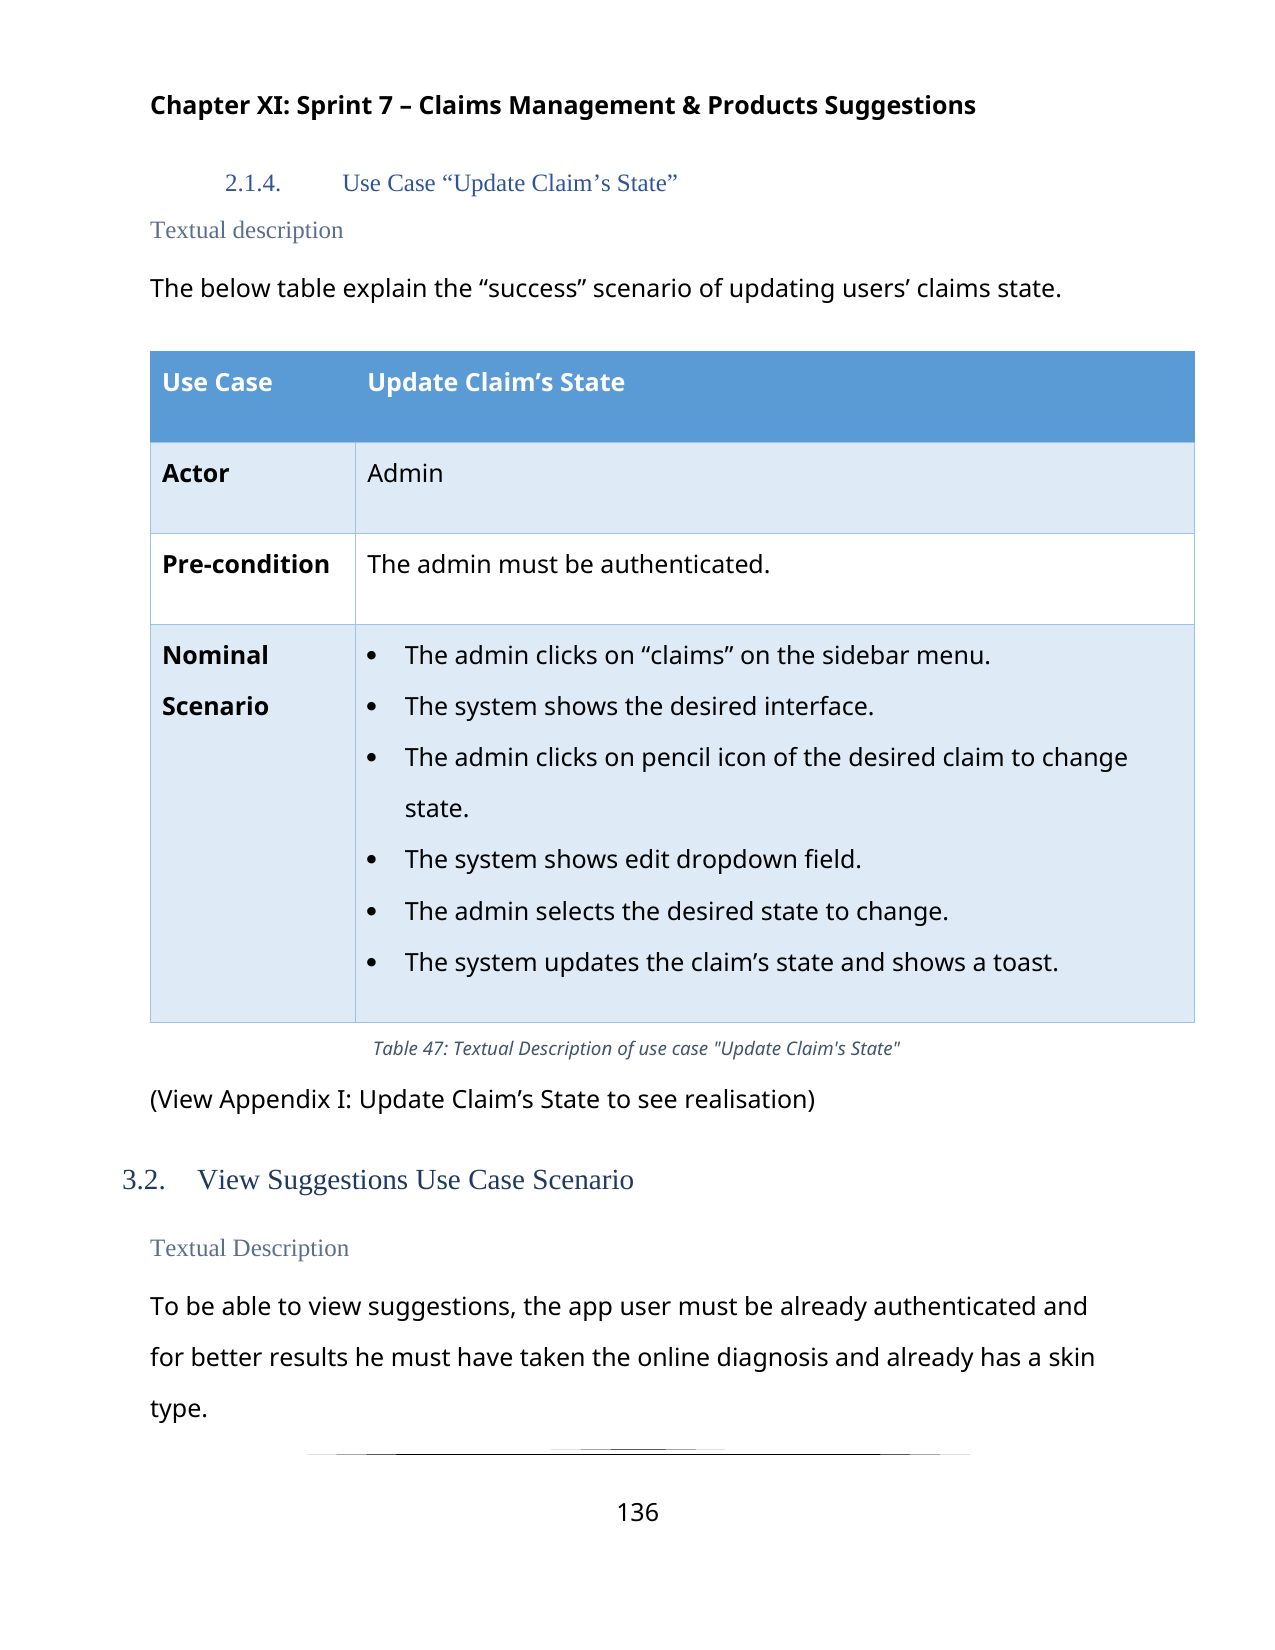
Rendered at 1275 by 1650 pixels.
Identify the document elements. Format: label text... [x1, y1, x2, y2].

subtitle View Suggestions Use Case Scenario [122, 1162, 1125, 1195]
text (View Appendix I: Update Claim’s State to see realisation) [150, 1082, 1125, 1116]
subtitle Textual Description [150, 1233, 1125, 1262]
subtitle Use Case “Update Claim’s State” [225, 168, 1125, 197]
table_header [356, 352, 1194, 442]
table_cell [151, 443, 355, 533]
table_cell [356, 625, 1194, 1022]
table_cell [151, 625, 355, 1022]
subtitle Textual description [150, 215, 1125, 244]
text To be able to view suggestions, the app user must be already authenticated and for better results he must have taken the online diagnosis and already has a skin type. [150, 1289, 1125, 1425]
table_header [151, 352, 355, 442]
text Table 47: Textual Description of use case "Update Claim's State" [150, 1035, 1125, 1061]
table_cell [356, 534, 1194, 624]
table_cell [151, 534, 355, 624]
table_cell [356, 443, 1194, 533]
text The below table explain the “success” scenario of updating users’ claims state. [150, 271, 1125, 305]
